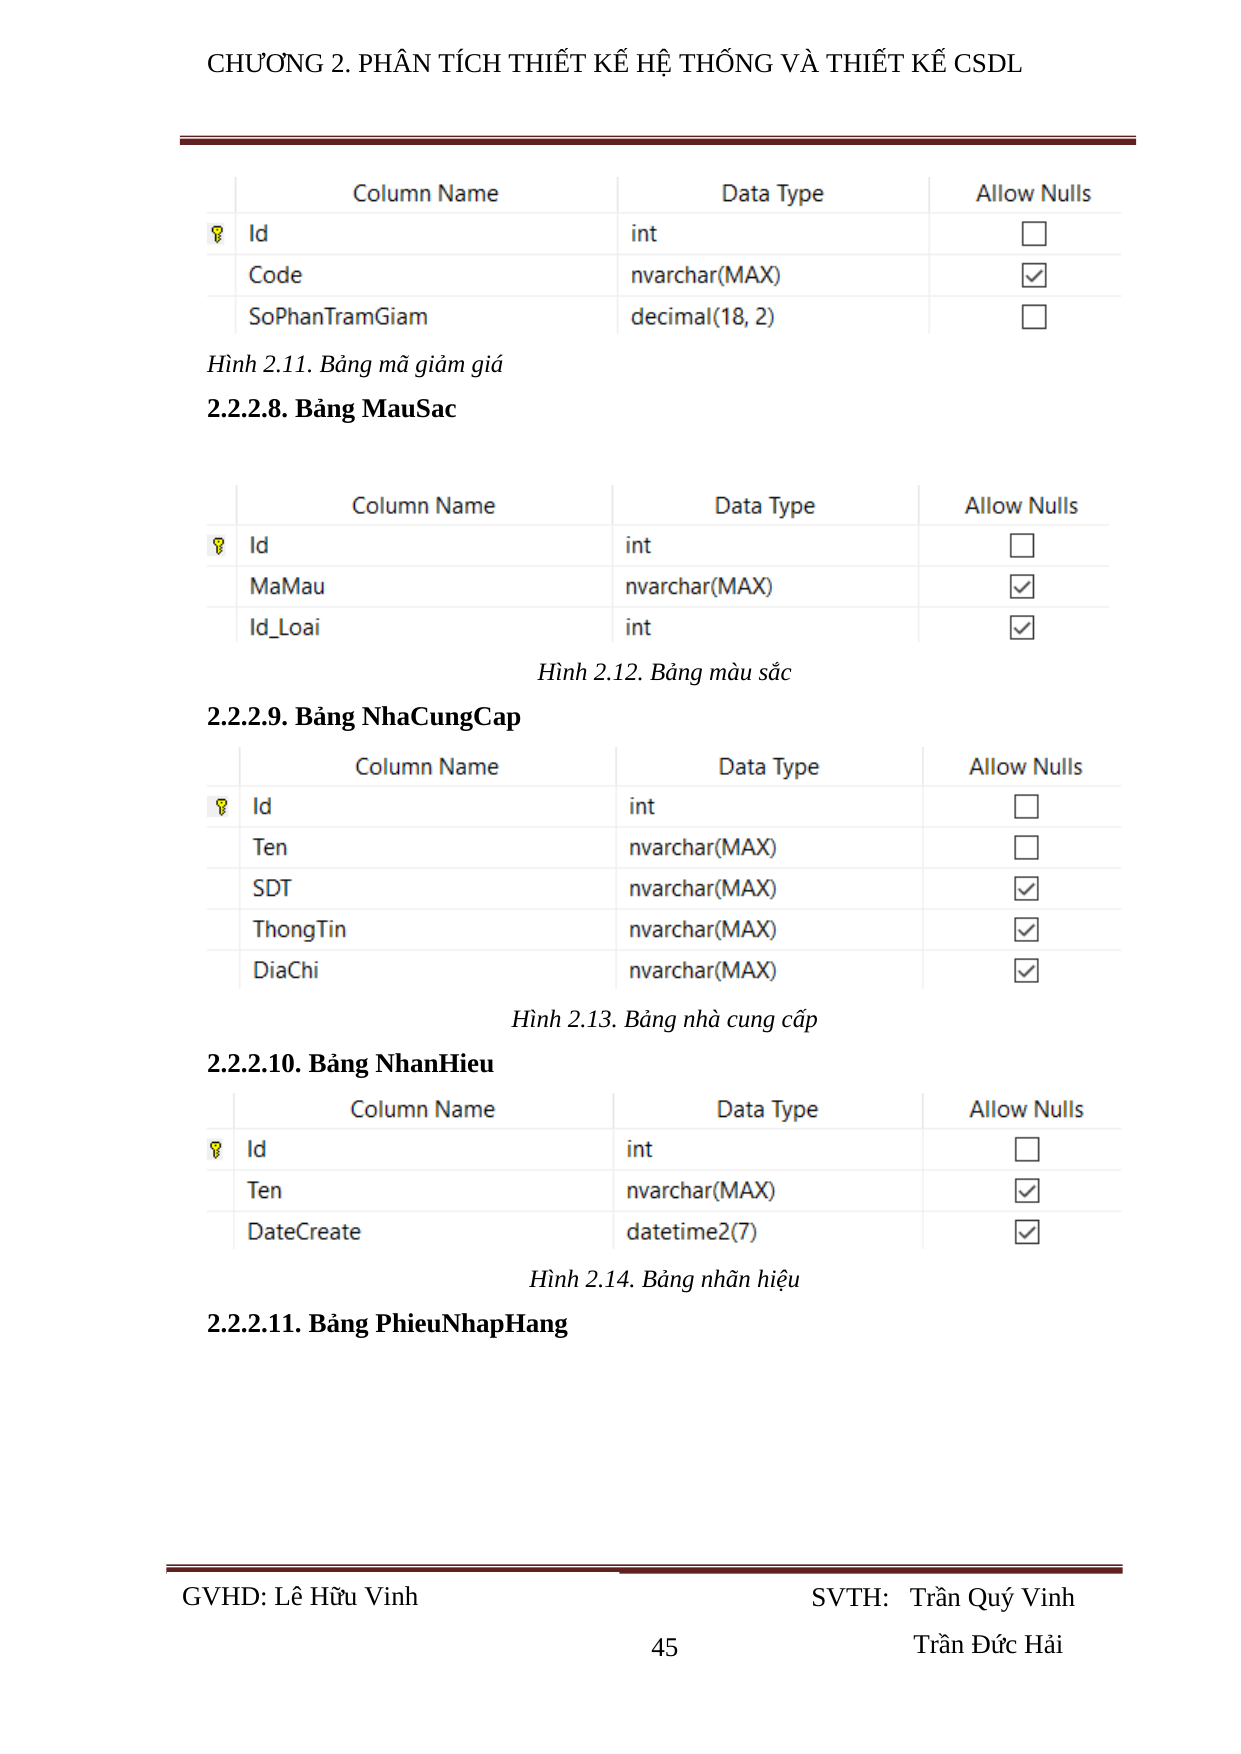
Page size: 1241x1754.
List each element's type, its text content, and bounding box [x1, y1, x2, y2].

subtitle Bảng NhanHieu [118, 1047, 1122, 1078]
subtitle Bảng NhaCungCap [118, 700, 1122, 731]
picture [206, 485, 1110, 642]
picture [206, 747, 1122, 989]
picture [206, 1093, 1122, 1249]
picture [206, 177, 1122, 334]
subtitle Bảng PhieuNhapHang [118, 1308, 1122, 1339]
subtitle Bảng MauSac [118, 392, 1122, 423]
